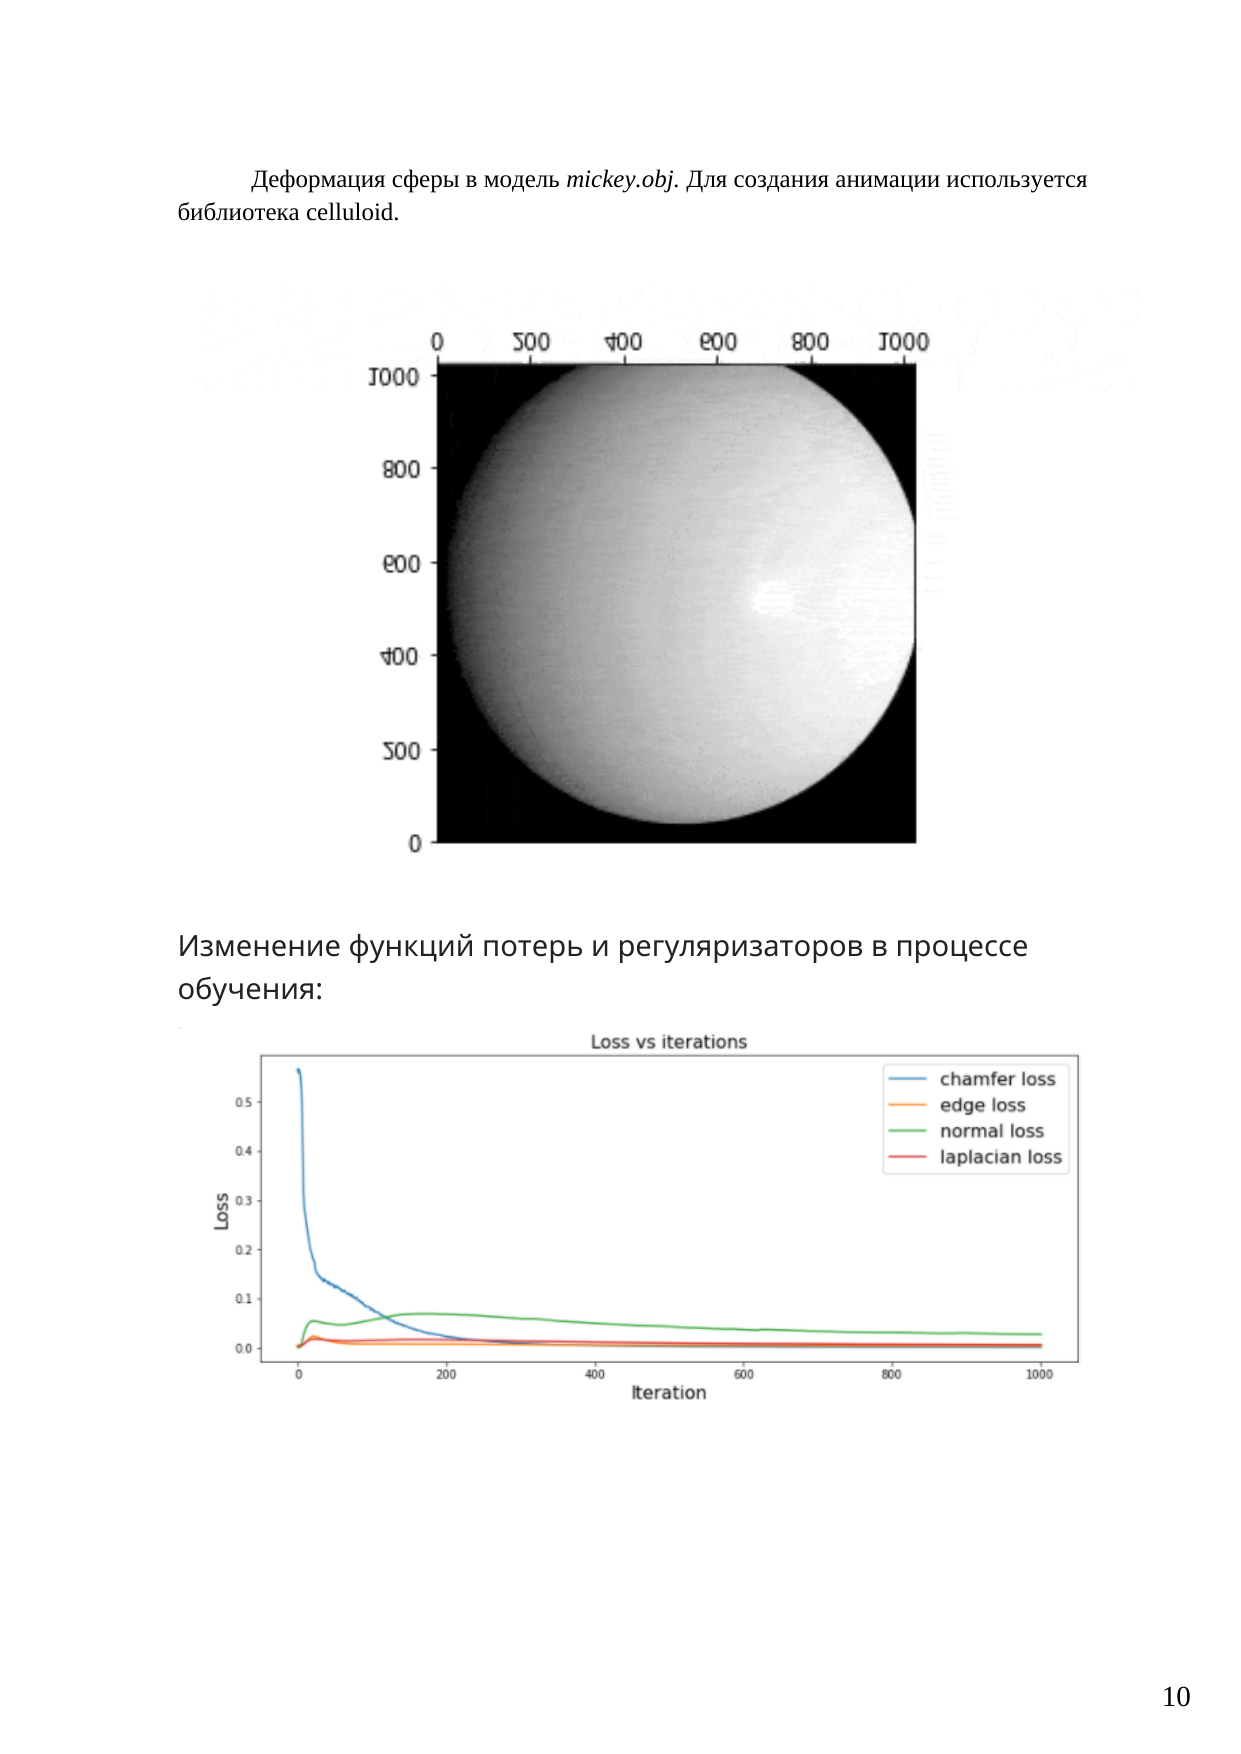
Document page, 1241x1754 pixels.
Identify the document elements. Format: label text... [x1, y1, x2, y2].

picture [177, 1027, 1152, 1428]
text Деформация сферы в модель mickey.obj. Для создания анимации используется библиотека celluloid. [177, 164, 1152, 225]
text Изменение функций потерь и регуляризаторов в процессе обучения: [177, 925, 1152, 1008]
picture [189, 287, 1139, 921]
